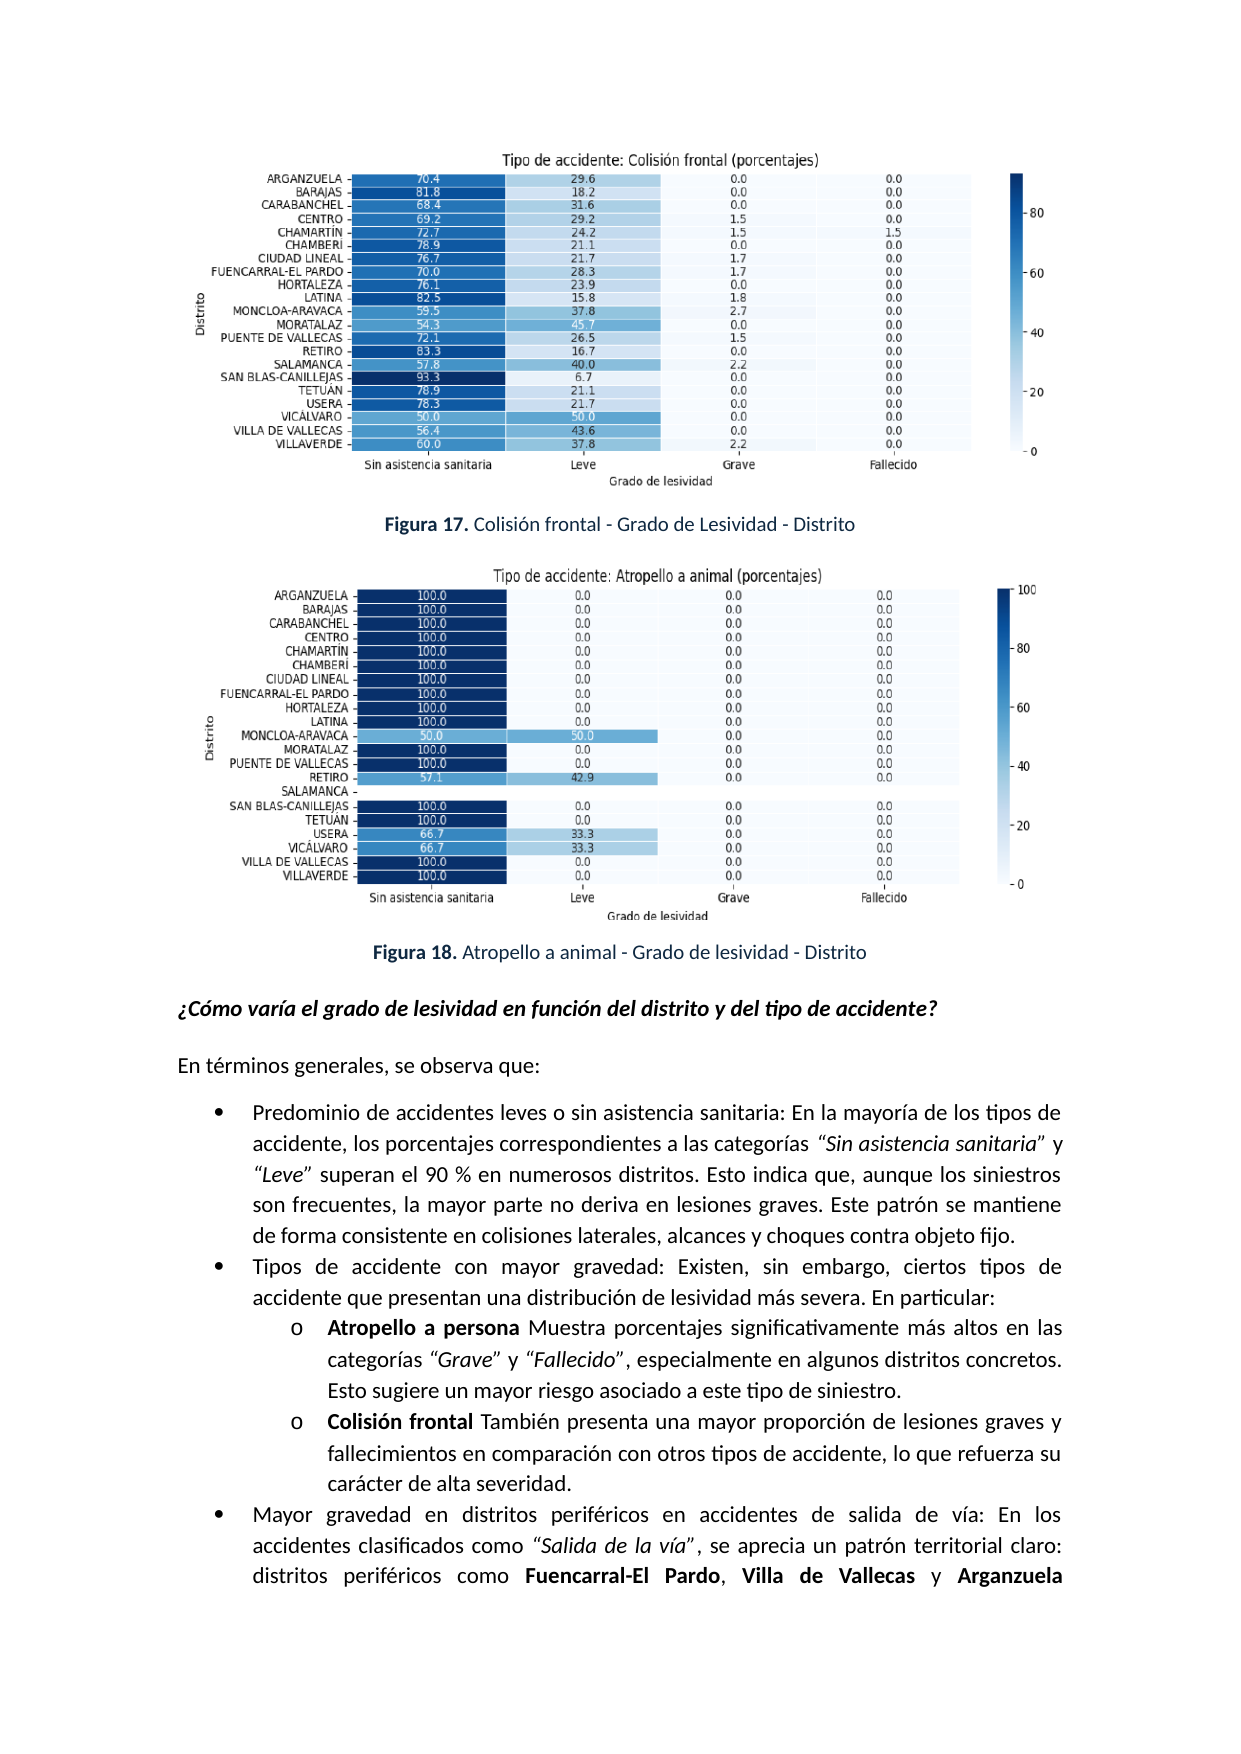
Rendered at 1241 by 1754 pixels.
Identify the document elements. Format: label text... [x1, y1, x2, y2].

picture [191, 147, 1049, 492]
picture [204, 557, 1036, 920]
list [215, 1500, 1063, 1590]
list Atropello a persona Muestra porcentajes significativamente más altos en las categorías “Grave” y “Fallecido”, especialmente en algunos distritos concretos. Esto sugiere un mayor riesgo asociado a este tipo de siniestro. [290, 1313, 1063, 1404]
list Tipos de accidente con mayor gravedad: Existen, sin embargo, ciertos tipos de accidente que presentan una distribución de lesividad más severa. En particular: [215, 1252, 1063, 1311]
list Colisión frontal También presenta una mayor proporción de lesiones graves y fallecimientos en comparación con otros tipos de accidente, lo que refuerza su carácter de alta severidad. [290, 1407, 1063, 1497]
list Predominio de accidentes leves o sin asistencia sanitaria: En la mayoría de los tipos de accidente, los porcentajes correspondientes a las categorías “Sin asistencia sanitaria” y “Leve” superan el 90 % en numerosos distritos. Esto indica que, aunque los siniestros son frecuentes, la mayor parte no deriva en lesiones graves. Este patrón se mantiene de forma consistente en colisiones laterales, alcances y choques contra objeto fijo. [215, 1098, 1063, 1249]
text En términos generales, se observa que: [177, 1051, 1063, 1079]
text ¿Cómo varía el grado de lesividad en función del distrito y del tipo de accidente? [177, 994, 1063, 1022]
